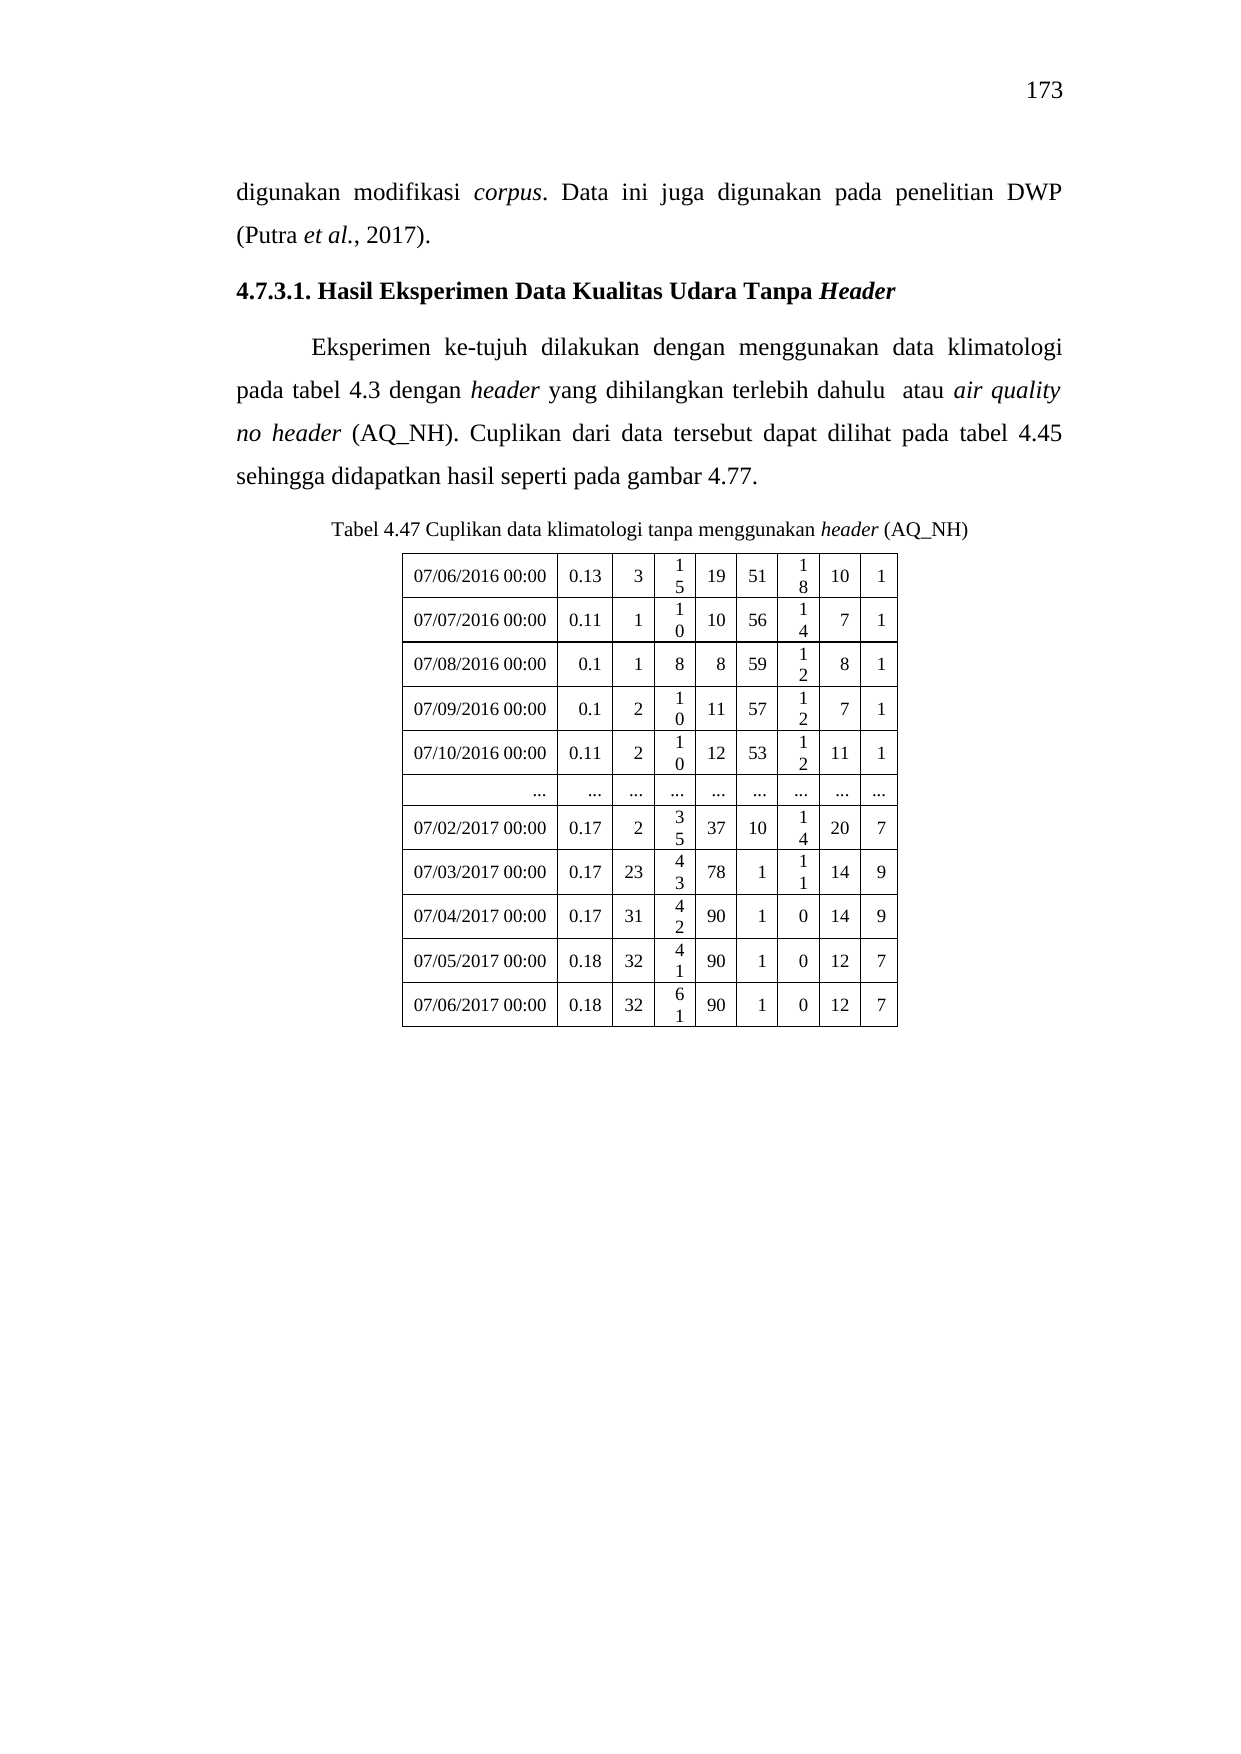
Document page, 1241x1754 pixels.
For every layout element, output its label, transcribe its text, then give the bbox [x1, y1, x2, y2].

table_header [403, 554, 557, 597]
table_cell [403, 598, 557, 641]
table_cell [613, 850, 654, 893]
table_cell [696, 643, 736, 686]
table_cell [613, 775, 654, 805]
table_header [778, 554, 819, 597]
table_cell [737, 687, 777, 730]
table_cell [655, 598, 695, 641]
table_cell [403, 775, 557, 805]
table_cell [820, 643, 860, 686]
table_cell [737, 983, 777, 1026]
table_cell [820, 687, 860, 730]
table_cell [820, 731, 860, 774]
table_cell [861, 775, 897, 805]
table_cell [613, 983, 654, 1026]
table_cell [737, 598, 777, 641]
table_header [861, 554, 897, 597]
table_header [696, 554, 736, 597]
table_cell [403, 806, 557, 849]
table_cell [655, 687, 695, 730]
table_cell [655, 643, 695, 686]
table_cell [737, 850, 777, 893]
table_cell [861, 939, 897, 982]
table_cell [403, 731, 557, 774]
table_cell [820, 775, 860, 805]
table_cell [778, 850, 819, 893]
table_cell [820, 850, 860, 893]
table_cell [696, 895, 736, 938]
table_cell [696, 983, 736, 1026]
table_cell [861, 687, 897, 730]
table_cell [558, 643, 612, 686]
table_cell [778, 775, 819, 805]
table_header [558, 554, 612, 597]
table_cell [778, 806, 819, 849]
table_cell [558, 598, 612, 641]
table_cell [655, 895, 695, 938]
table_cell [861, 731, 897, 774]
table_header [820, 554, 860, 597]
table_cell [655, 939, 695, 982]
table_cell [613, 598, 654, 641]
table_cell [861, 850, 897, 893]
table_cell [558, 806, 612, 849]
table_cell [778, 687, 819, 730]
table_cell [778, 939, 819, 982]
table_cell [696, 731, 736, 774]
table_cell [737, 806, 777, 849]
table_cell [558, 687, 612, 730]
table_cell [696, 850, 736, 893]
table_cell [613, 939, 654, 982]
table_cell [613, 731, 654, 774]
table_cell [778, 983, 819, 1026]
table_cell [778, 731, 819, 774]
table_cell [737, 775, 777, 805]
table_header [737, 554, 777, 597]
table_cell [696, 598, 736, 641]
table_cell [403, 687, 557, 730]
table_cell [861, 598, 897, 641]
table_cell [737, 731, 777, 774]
list Hasil Eksperimen Data Kualitas Udara Tanpa Header [162, 276, 1063, 305]
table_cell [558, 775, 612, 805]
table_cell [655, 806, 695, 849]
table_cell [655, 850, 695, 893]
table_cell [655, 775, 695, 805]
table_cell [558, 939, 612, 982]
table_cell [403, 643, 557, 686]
text Eksperimen ke-tujuh dilakukan dengan menggunakan data klimatologi pada tabel 4.3 dengan header yang dihilangkan terlebih dahulu atau air quality no header (AQ_NH). Cuplikan dari data tersebut dapat dilihat pada tabel 4.45 sehingga didapatkan hasil seperti pada gambar 4.77. [236, 332, 1063, 490]
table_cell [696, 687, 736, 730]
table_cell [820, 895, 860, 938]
text Tabel 4.47 Cuplikan data klimatologi tanpa menggunakan header (AQ_NH) [236, 517, 1063, 541]
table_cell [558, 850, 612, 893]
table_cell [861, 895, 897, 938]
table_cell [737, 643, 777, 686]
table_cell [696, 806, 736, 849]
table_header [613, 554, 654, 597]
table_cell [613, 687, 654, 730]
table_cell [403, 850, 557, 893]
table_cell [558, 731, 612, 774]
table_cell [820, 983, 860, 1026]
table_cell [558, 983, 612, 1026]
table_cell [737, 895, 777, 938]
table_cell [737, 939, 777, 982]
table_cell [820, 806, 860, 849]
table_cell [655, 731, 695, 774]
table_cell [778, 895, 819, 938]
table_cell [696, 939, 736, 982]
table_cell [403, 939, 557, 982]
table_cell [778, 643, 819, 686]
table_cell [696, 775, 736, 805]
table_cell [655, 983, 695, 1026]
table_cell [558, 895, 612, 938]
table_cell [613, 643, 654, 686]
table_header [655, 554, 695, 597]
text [236, 177, 1063, 249]
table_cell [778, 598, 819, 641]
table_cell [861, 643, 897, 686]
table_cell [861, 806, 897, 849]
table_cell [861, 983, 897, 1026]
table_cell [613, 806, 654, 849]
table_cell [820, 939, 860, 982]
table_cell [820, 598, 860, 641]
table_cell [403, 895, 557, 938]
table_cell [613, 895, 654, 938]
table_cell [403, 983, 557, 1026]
